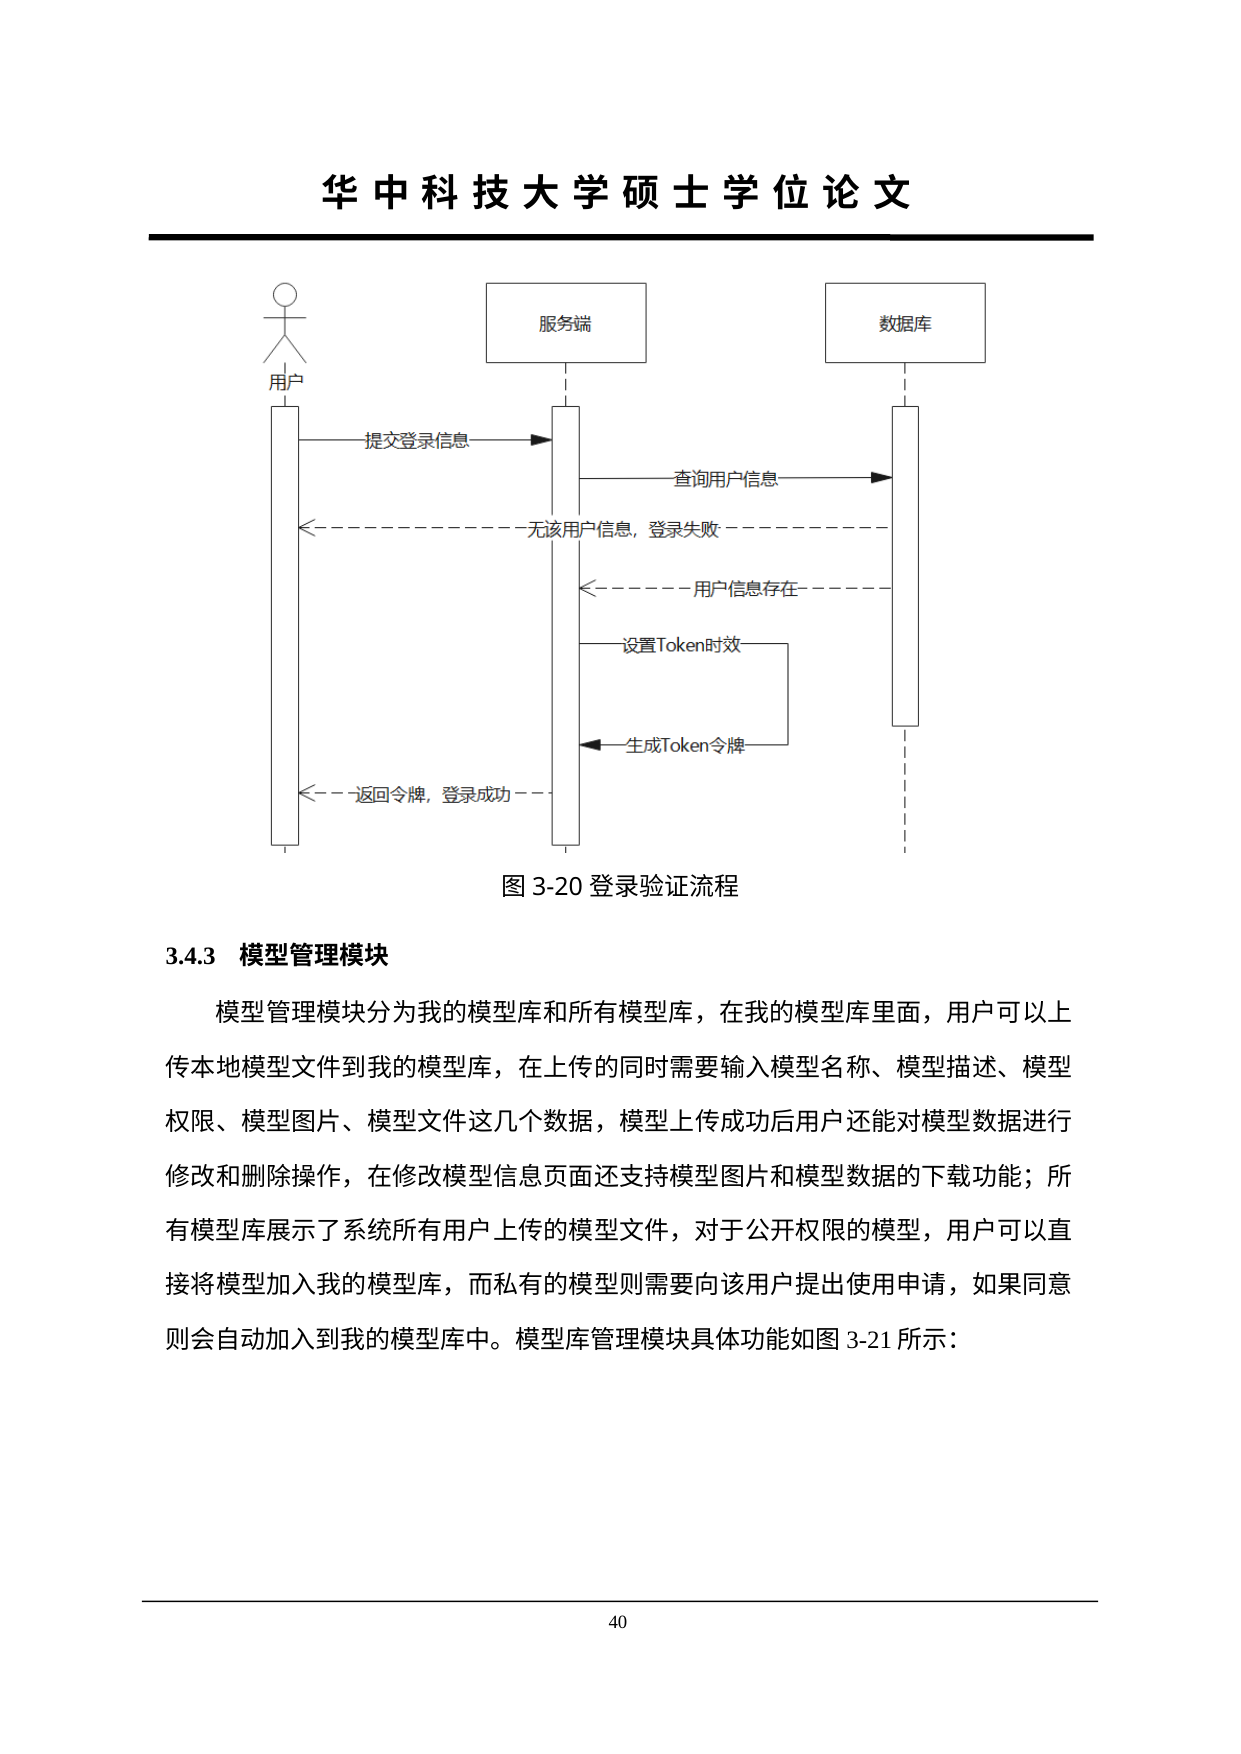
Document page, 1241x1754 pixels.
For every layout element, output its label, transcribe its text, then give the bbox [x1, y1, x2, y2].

picture [249, 265, 991, 853]
subtitle 模型管理模块 [165, 936, 1075, 972]
